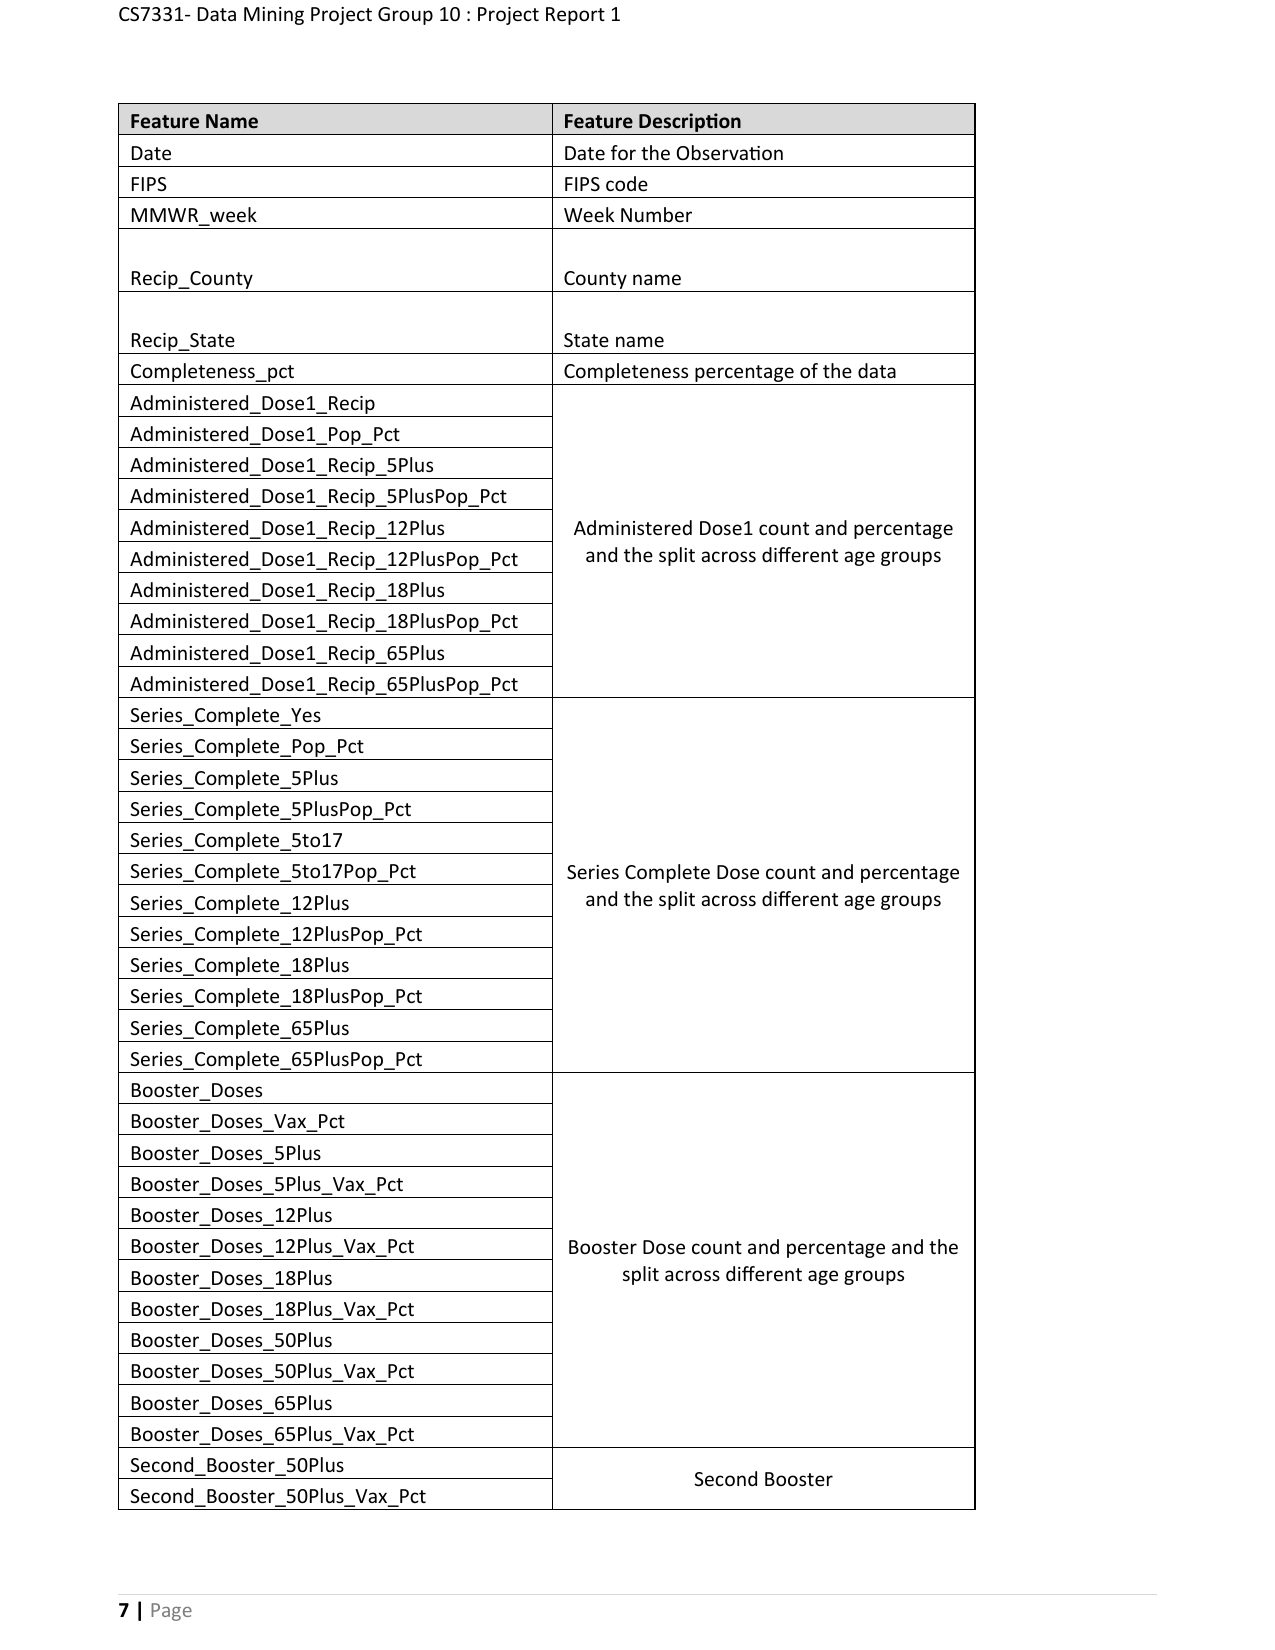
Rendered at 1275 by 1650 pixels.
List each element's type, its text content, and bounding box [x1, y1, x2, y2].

table_cell Second_Booster_50Plus_Vax_Pct [119, 1479, 552, 1509]
table_header Feature Description [553, 104, 974, 134]
table_cell MMWR_week [119, 198, 552, 228]
table_cell Administered_Dose1_Recip_18PlusPop_Pct [119, 604, 552, 634]
table_cell Series_Complete_65Plus [119, 1010, 552, 1041]
table_cell Booster_Doses_50Plus [119, 1323, 552, 1353]
table_cell Booster_Doses_65Plus_Vax_Pct [119, 1417, 552, 1447]
table_cell Series Complete Dose count and percentage and the split across different age groups [553, 698, 974, 1072]
table_cell Series_Complete_Pop_Pct [119, 729, 552, 759]
table_cell Administered_Dose1_Pop_Pct [119, 417, 552, 447]
table_cell Second Booster [553, 1448, 974, 1509]
table_cell Administered_Dose1_Recip_5Plus [119, 448, 552, 478]
table_cell Administered_Dose1_Recip [119, 385, 552, 416]
table_cell Date [119, 135, 552, 166]
table_cell Booster_Doses_18Plus_Vax_Pct [119, 1292, 552, 1322]
table_cell Series_Complete_5to17Pop_Pct [119, 854, 552, 884]
table_cell Booster_Doses_12Plus_Vax_Pct [119, 1229, 552, 1259]
table_cell Series_Complete_65PlusPop_Pct [119, 1042, 552, 1072]
table_cell Series_Complete_18PlusPop_Pct [119, 979, 552, 1009]
table_cell Series_Complete_12PlusPop_Pct [119, 917, 552, 947]
table_cell Administered Dose1 count and percentage and the split across different age groups [553, 385, 974, 697]
table_cell Booster_Doses_12Plus [119, 1198, 552, 1228]
table_cell Booster_Doses_18Plus [119, 1260, 552, 1291]
table_cell State name [553, 292, 974, 353]
table_cell Booster_Doses [119, 1073, 552, 1103]
table_header Feature Name [119, 104, 552, 134]
table_cell Administered_Dose1_Recip_12Plus [119, 510, 552, 541]
table_cell County name [553, 229, 974, 291]
table_cell Series_Complete_18Plus [119, 948, 552, 978]
table_cell Administered_Dose1_Recip_65Plus [119, 635, 552, 666]
table_cell Booster Dose count and percentage and the split across different age groups [553, 1073, 974, 1447]
table_cell Booster_Doses_5Plus_Vax_Pct [119, 1167, 552, 1197]
table_cell Booster_Doses_50Plus_Vax_Pct [119, 1354, 552, 1384]
table_cell Series_Complete_5PlusPop_Pct [119, 792, 552, 822]
table_cell Date for the Observation [553, 135, 974, 166]
table_cell Administered_Dose1_Recip_65PlusPop_Pct [119, 667, 552, 697]
table_cell Administered_Dose1_Recip_12PlusPop_Pct [119, 542, 552, 572]
table_cell Recip_State [119, 292, 552, 353]
table_cell Administered_Dose1_Recip_5PlusPop_Pct [119, 479, 552, 509]
table_cell Series_Complete_Yes [119, 698, 552, 728]
table_cell FIPS [119, 167, 552, 197]
table_cell Booster_Doses_Vax_Pct [119, 1104, 552, 1134]
table_cell Booster_Doses_65Plus [119, 1385, 552, 1416]
table_cell Series_Complete_12Plus [119, 885, 552, 916]
table_cell Second_Booster_50Plus [119, 1448, 552, 1478]
table_cell Week Number [553, 198, 974, 228]
table_cell Series_Complete_5Plus [119, 760, 552, 791]
table_cell FIPS code [553, 167, 974, 197]
table_cell Completeness percentage of the data [553, 354, 974, 384]
table_cell Administered_Dose1_Recip_18Plus [119, 573, 552, 603]
table_cell Recip_County [119, 229, 552, 291]
table_cell Booster_Doses_5Plus [119, 1135, 552, 1166]
table_cell Series_Complete_5to17 [119, 823, 552, 853]
table_cell Completeness_pct [119, 354, 552, 384]
